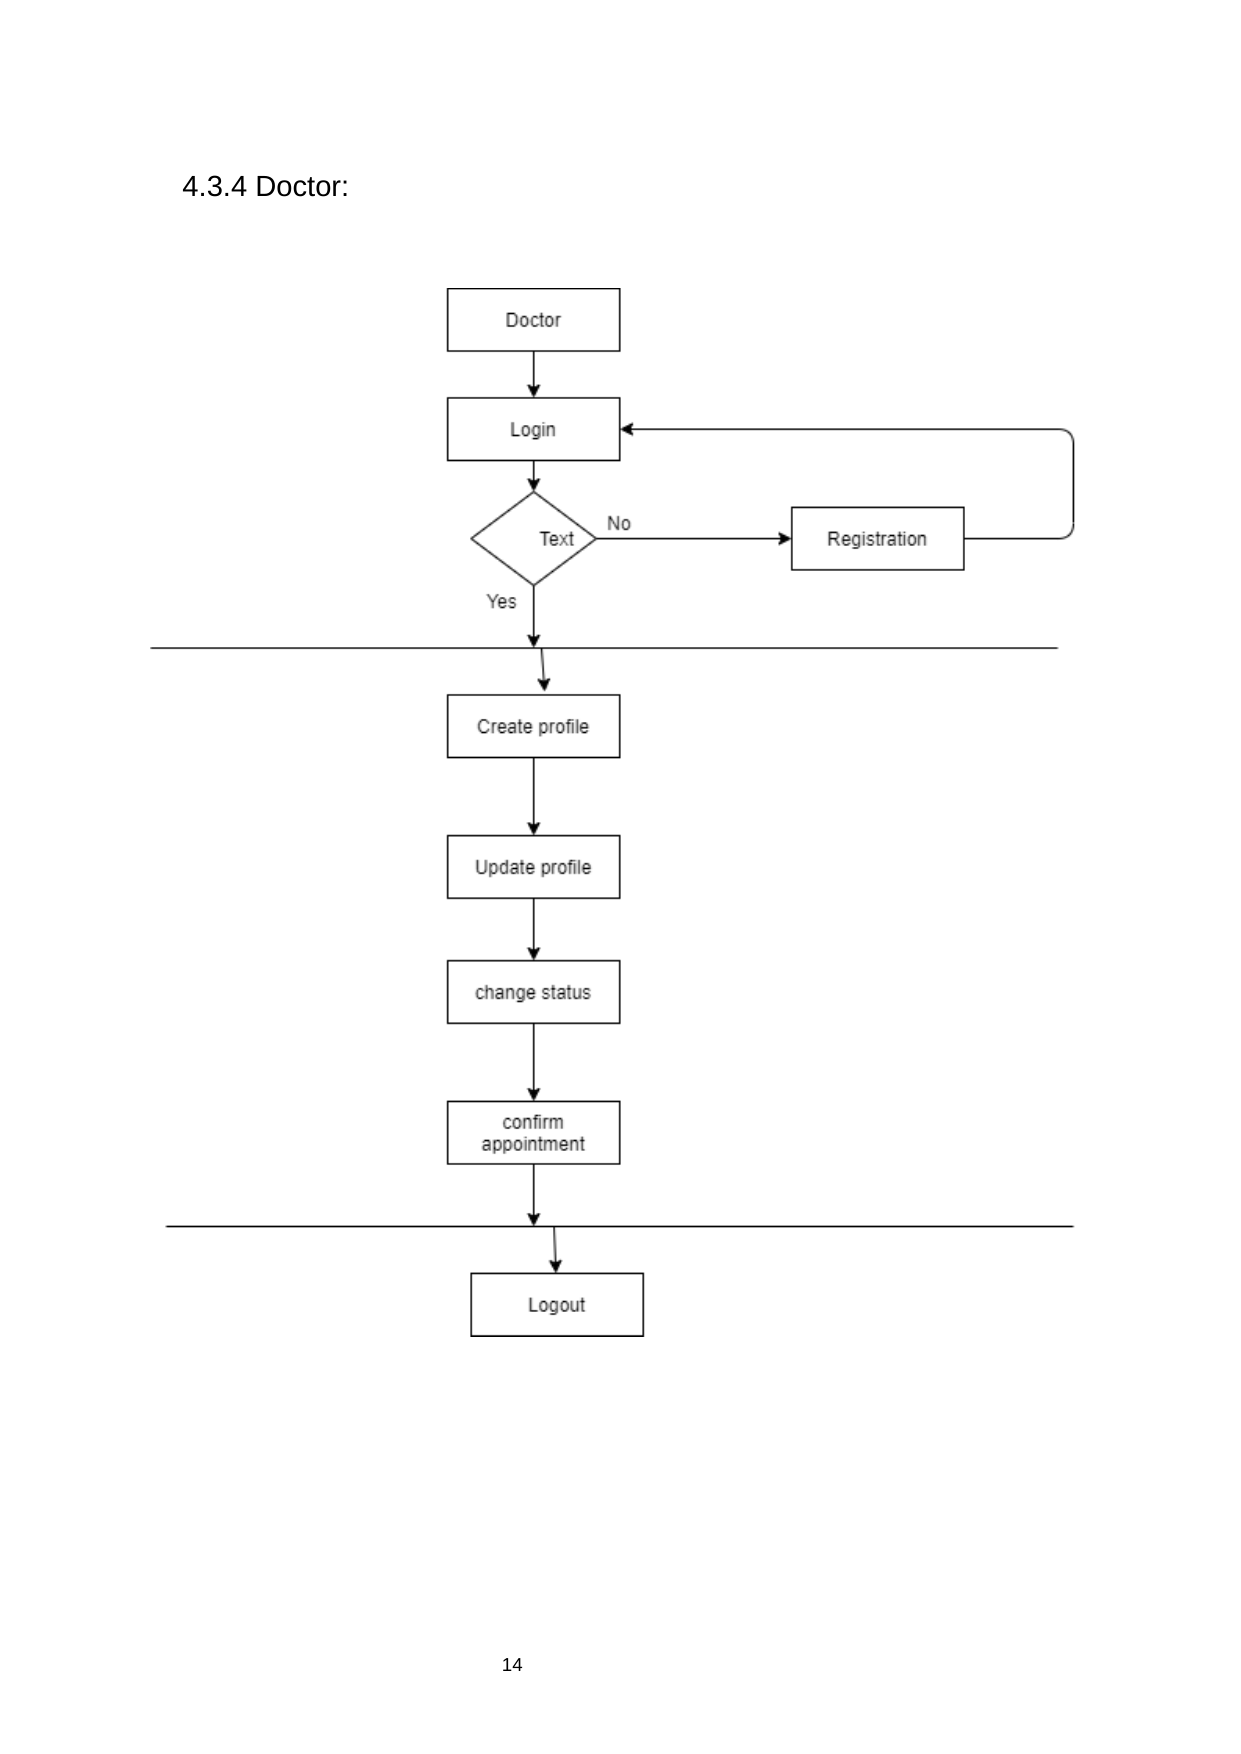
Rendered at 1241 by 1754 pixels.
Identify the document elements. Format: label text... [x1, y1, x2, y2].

text 4.3.4 Doctor: [150, 169, 1153, 203]
picture [150, 288, 1087, 1337]
